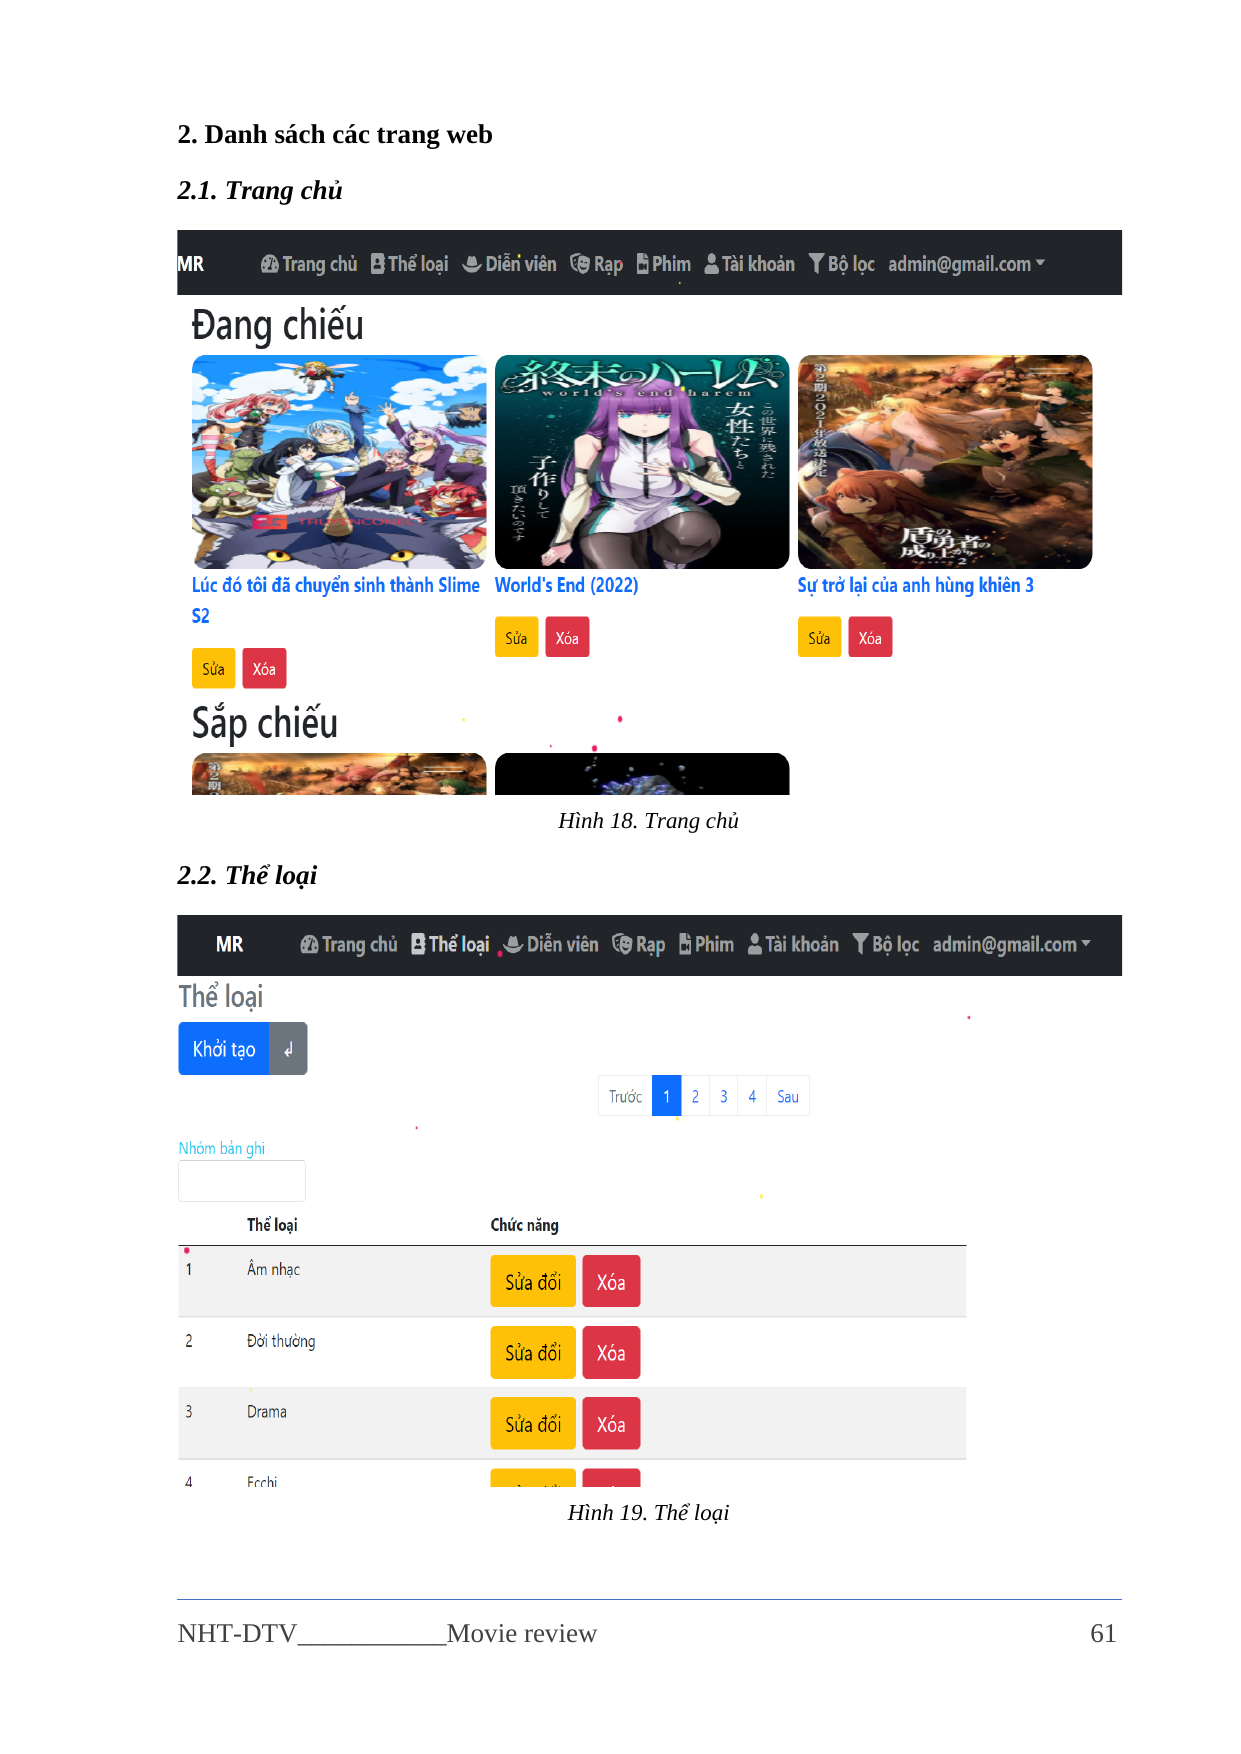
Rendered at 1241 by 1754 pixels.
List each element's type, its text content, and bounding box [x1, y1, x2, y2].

subtitle Trang chủ [177, 174, 1122, 205]
subtitle Danh sách các trang web [177, 118, 1122, 149]
subtitle Thể loại [177, 859, 1122, 890]
picture [177, 915, 1123, 1487]
picture [177, 230, 1123, 795]
